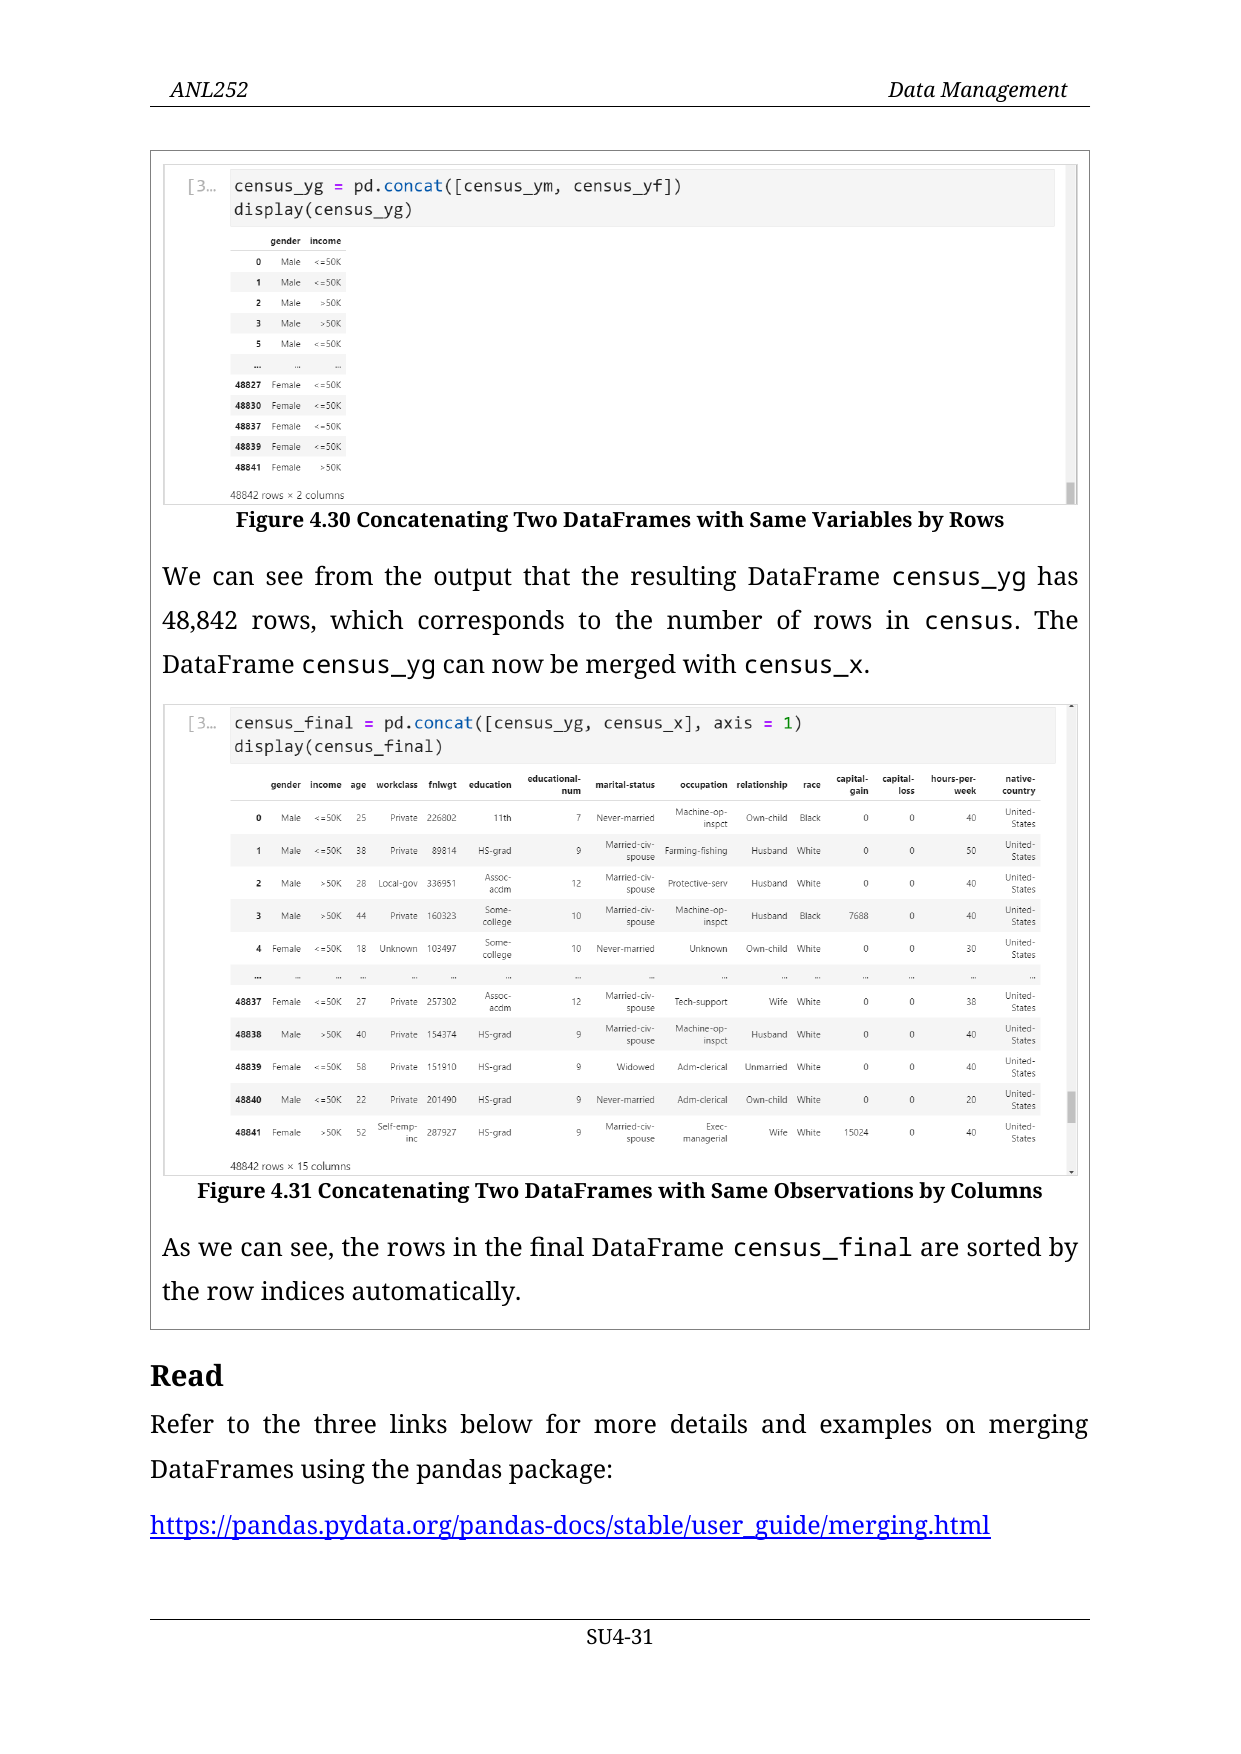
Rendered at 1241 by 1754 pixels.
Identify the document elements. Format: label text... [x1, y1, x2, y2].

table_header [151, 151, 1089, 1329]
picture [164, 705, 1077, 1175]
picture [164, 165, 1077, 504]
text https://pandas.pydata.org/pandas-docs/stable/user_guide/merging.html [150, 1508, 1090, 1542]
text Refer to the three links below for more details and examples on merging DataFrames using the pandas package: [150, 1407, 1090, 1485]
text Read [150, 1355, 1090, 1394]
